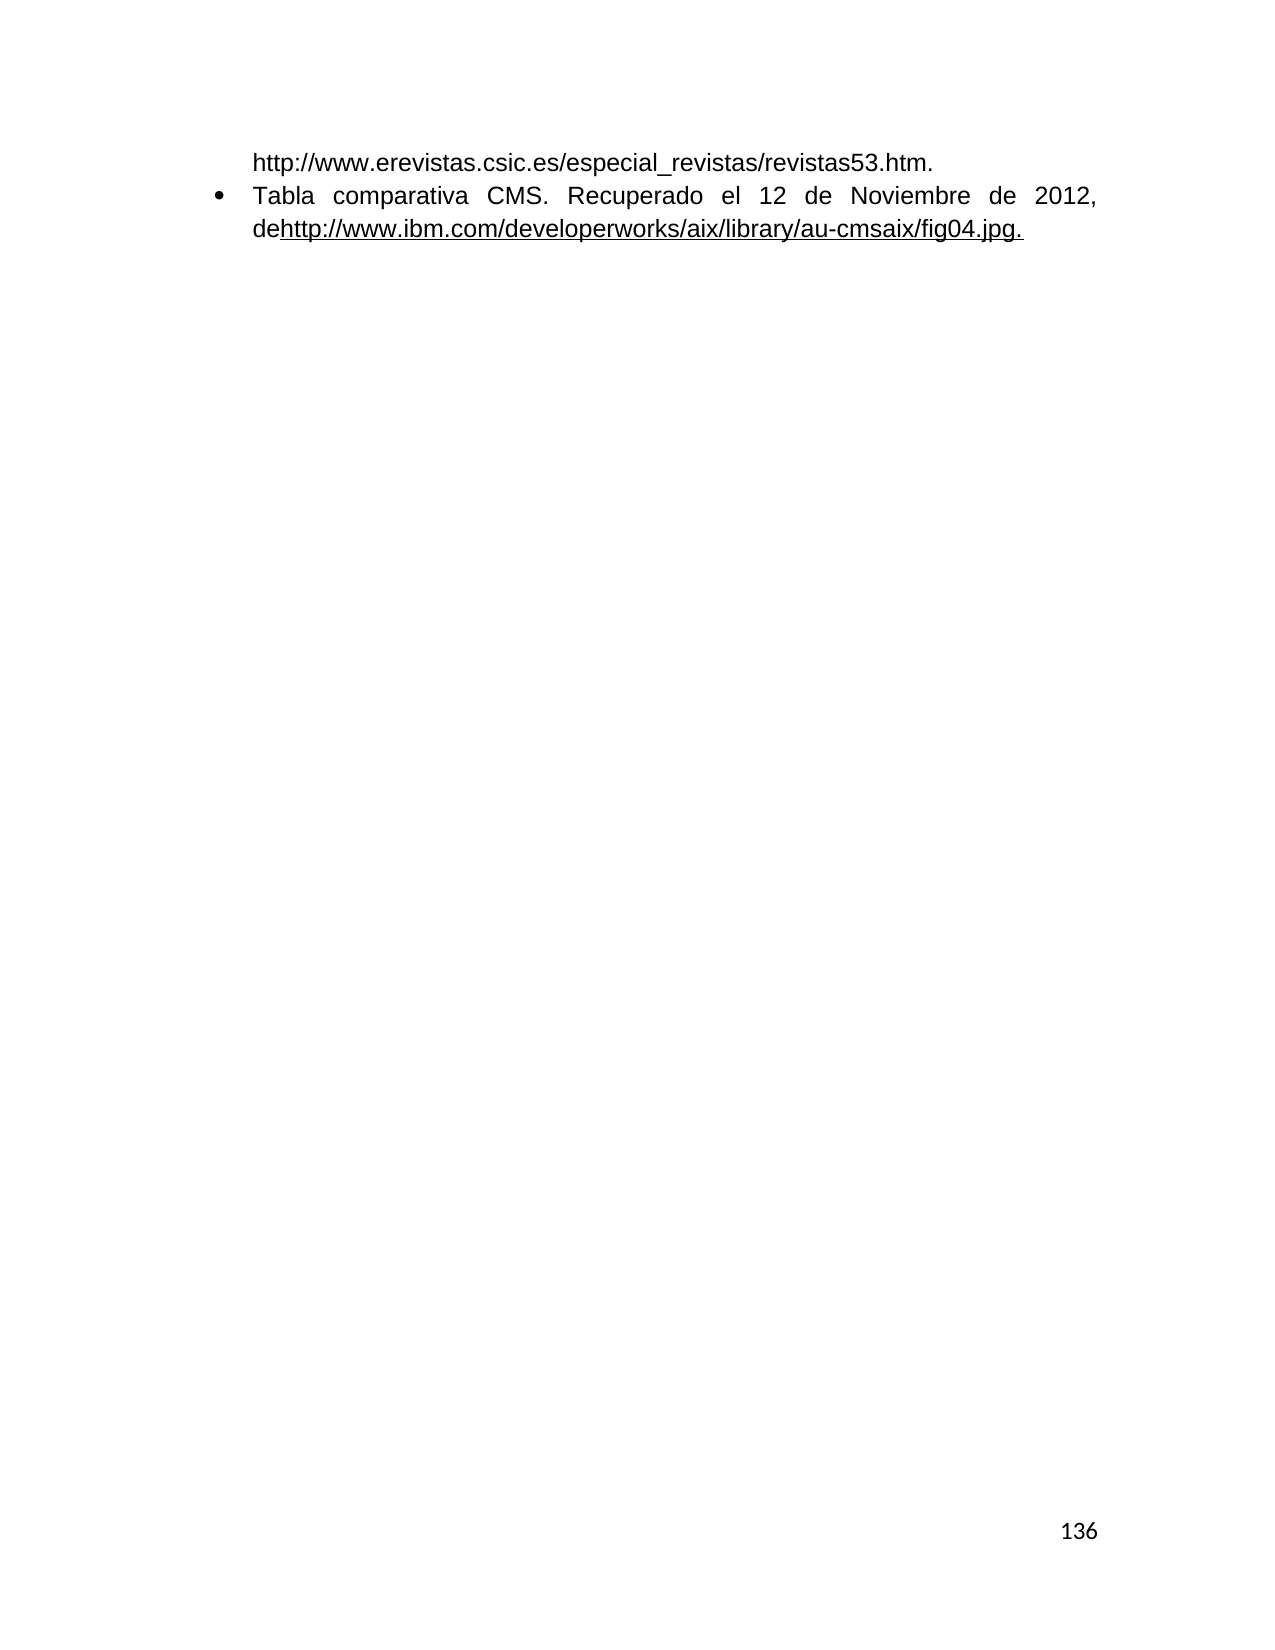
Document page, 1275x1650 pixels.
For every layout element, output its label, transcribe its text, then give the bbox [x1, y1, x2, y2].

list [215, 148, 1098, 176]
list Tabla comparativa CMS. Recuperado el 12 de Noviembre de 2012, dehttp://www.ibm.com/developerworks/aix/library/au-cmsaix/fig04.jpg. [215, 181, 1098, 242]
